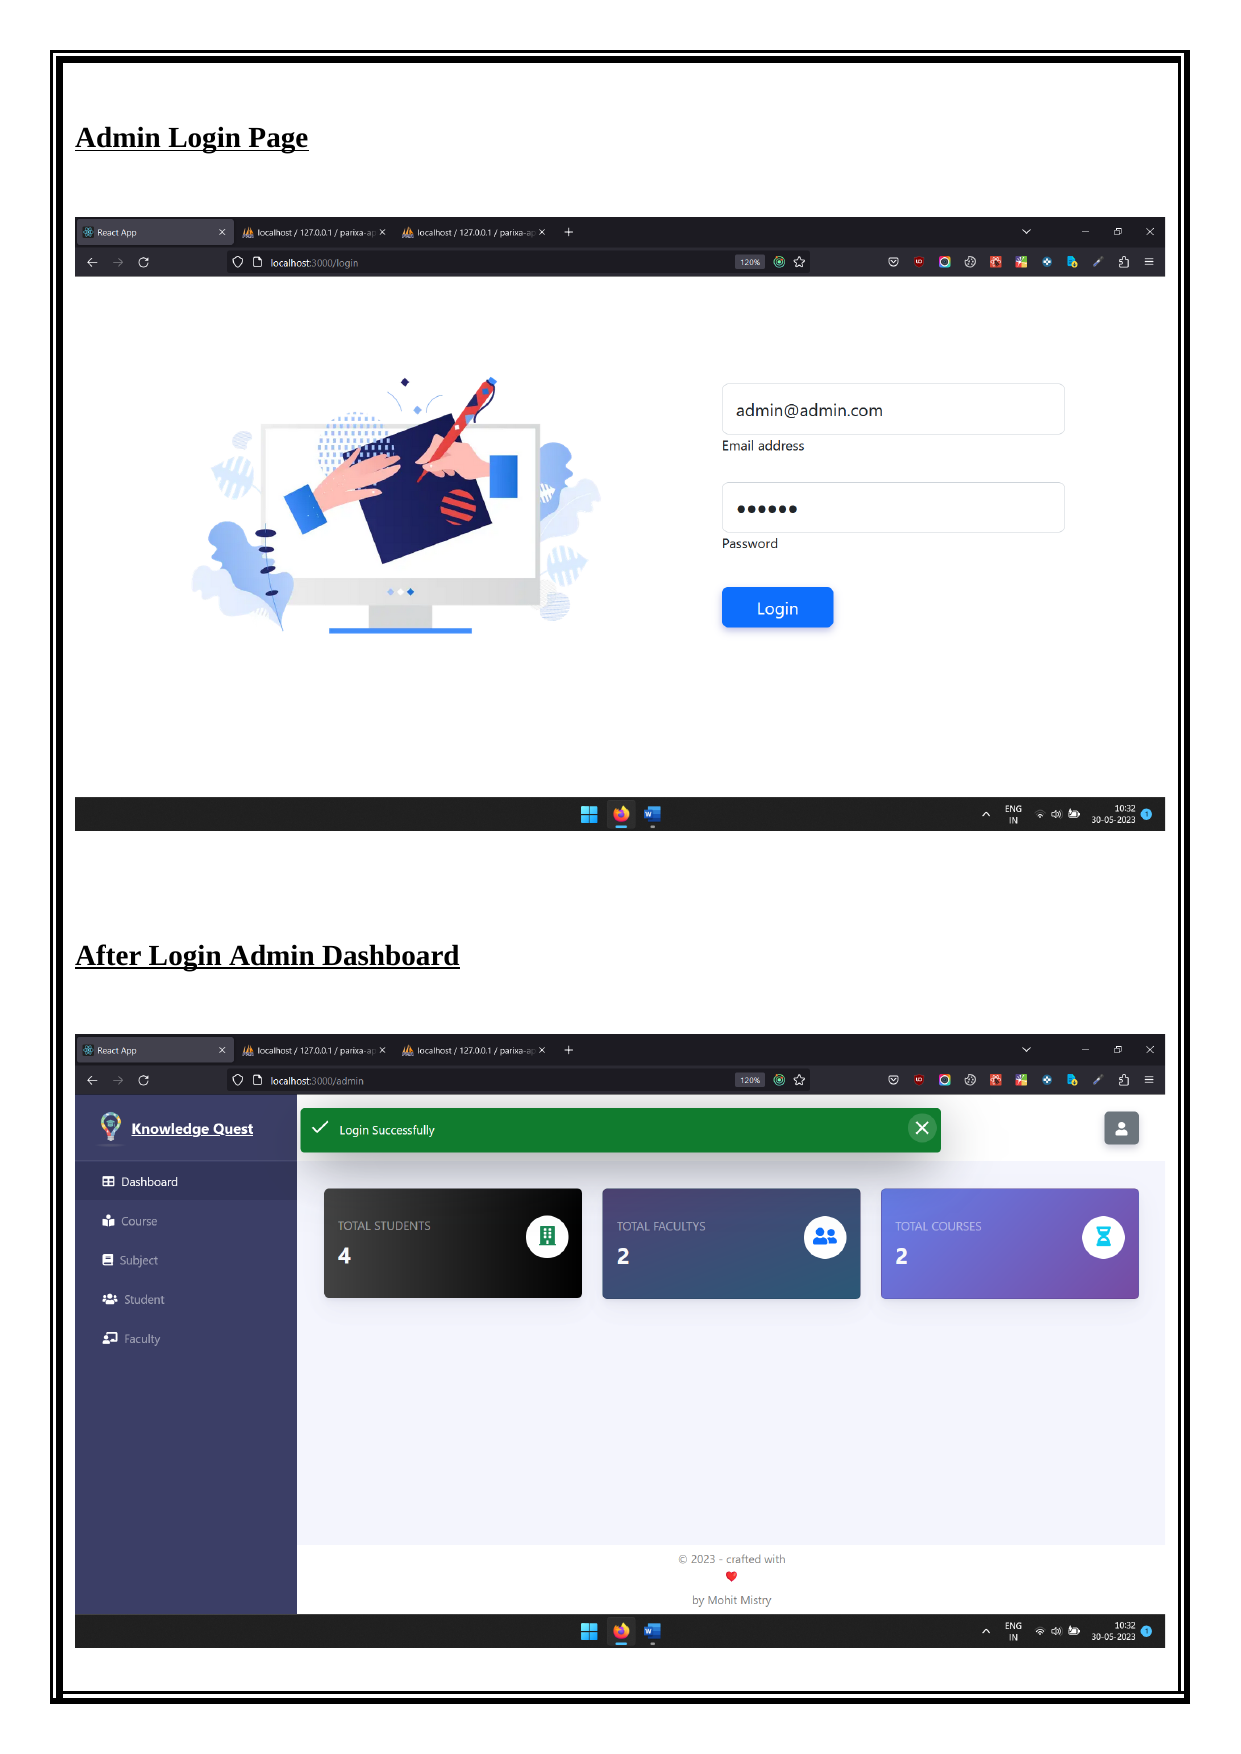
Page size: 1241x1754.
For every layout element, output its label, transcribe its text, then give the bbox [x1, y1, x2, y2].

text After Login Admin Dashboard [75, 938, 1165, 972]
picture [75, 1034, 1166, 1648]
picture [75, 217, 1166, 831]
text Admin Login Page [75, 121, 1165, 154]
